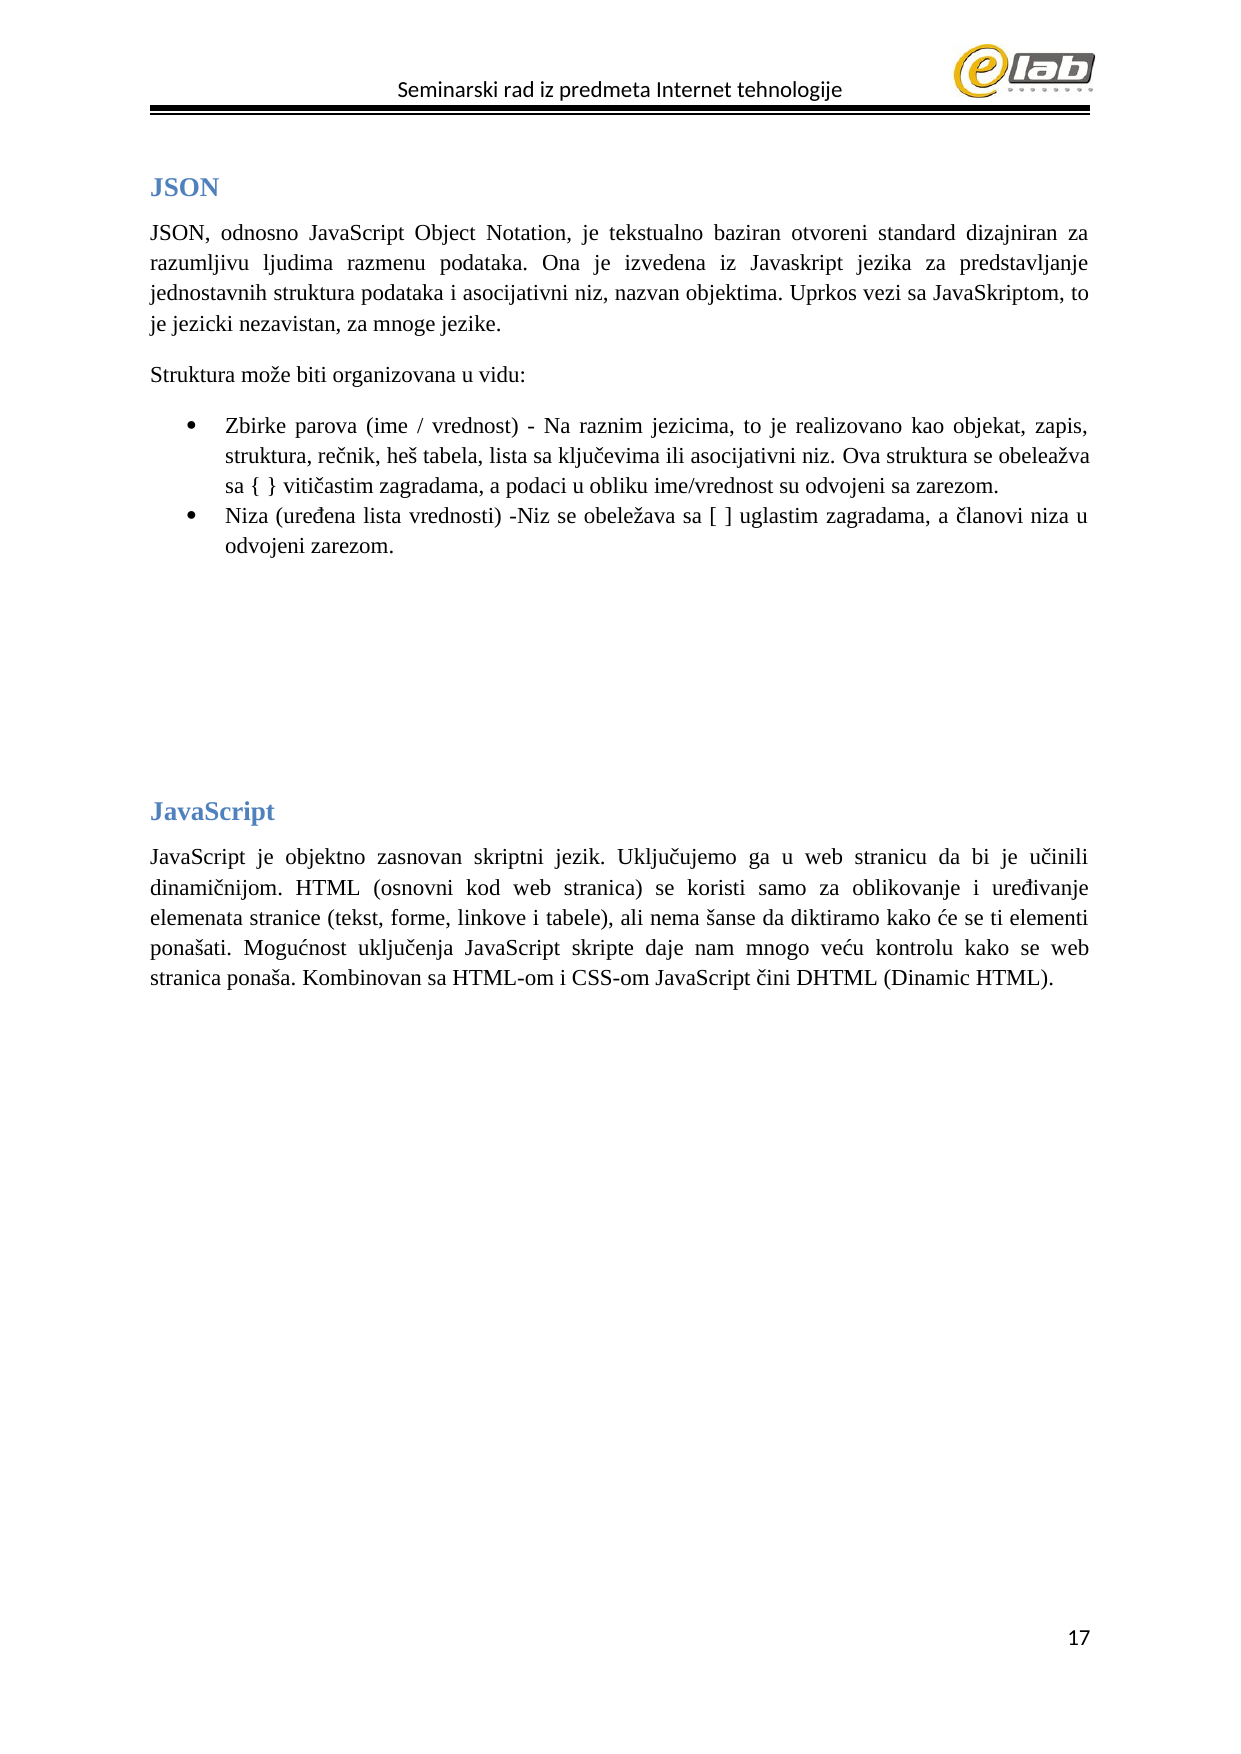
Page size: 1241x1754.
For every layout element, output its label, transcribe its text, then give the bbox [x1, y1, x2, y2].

text Struktura može biti organizovana u vidu: [150, 361, 1090, 387]
subtitle JavaScript [150, 795, 1090, 826]
list Niza (uređena lista vrednosti) -Niz se obeležava sa [ ] uglastim zagradama, a članovi niza u odvojeni zarezom. [187, 502, 1090, 559]
picture [951, 44, 1096, 98]
list Zbirke parova (ime / vrednost) - Na raznim jezicima, to je realizovano kao objekat, zapis, struktura, rečnik, heš tabela, lista sa ključevima ili asocijativni niz. Ova struktura se obeleažva sa { } vitičastim zagradama, a podaci u obliku ime/vrednost su odvojeni sa zarezom. [187, 412, 1090, 498]
subtitle JSON [150, 171, 1090, 202]
text JavaScript je objektno zasnovan skriptni jezik. Uključujemo ga u web stranicu da bi je učinili dinamičnijom. HTML (osnovni kod web stranica) se koristi samo za oblikovanje i uređivanje elemenata stranice (tekst, forme, linkove i tabele), ali nema šanse da diktiramo kako će se ti elementi ponašati. Mogućnost uključenja JavaScript skripte daje nam mnogo veću kontrolu kako se web stranica ponaša. Kombinovan sa HTML-om i CSS-om JavaScript čini DHTML (Dinamic HTML). [150, 843, 1090, 991]
text JSON, odnosno JavaScript Object Notation, je tekstualno baziran otvoreni standard dizajniran za razumljivu ljudima razmenu podataka. Ona je izvedena iz Javaskript jezika za predstavljanje jednostavnih struktura podataka i asocijativni niz, nazvan objektima. Uprkos vezi sa JavaSkriptom, to je jezicki nezavistan, za mnoge jezike. [150, 219, 1090, 336]
